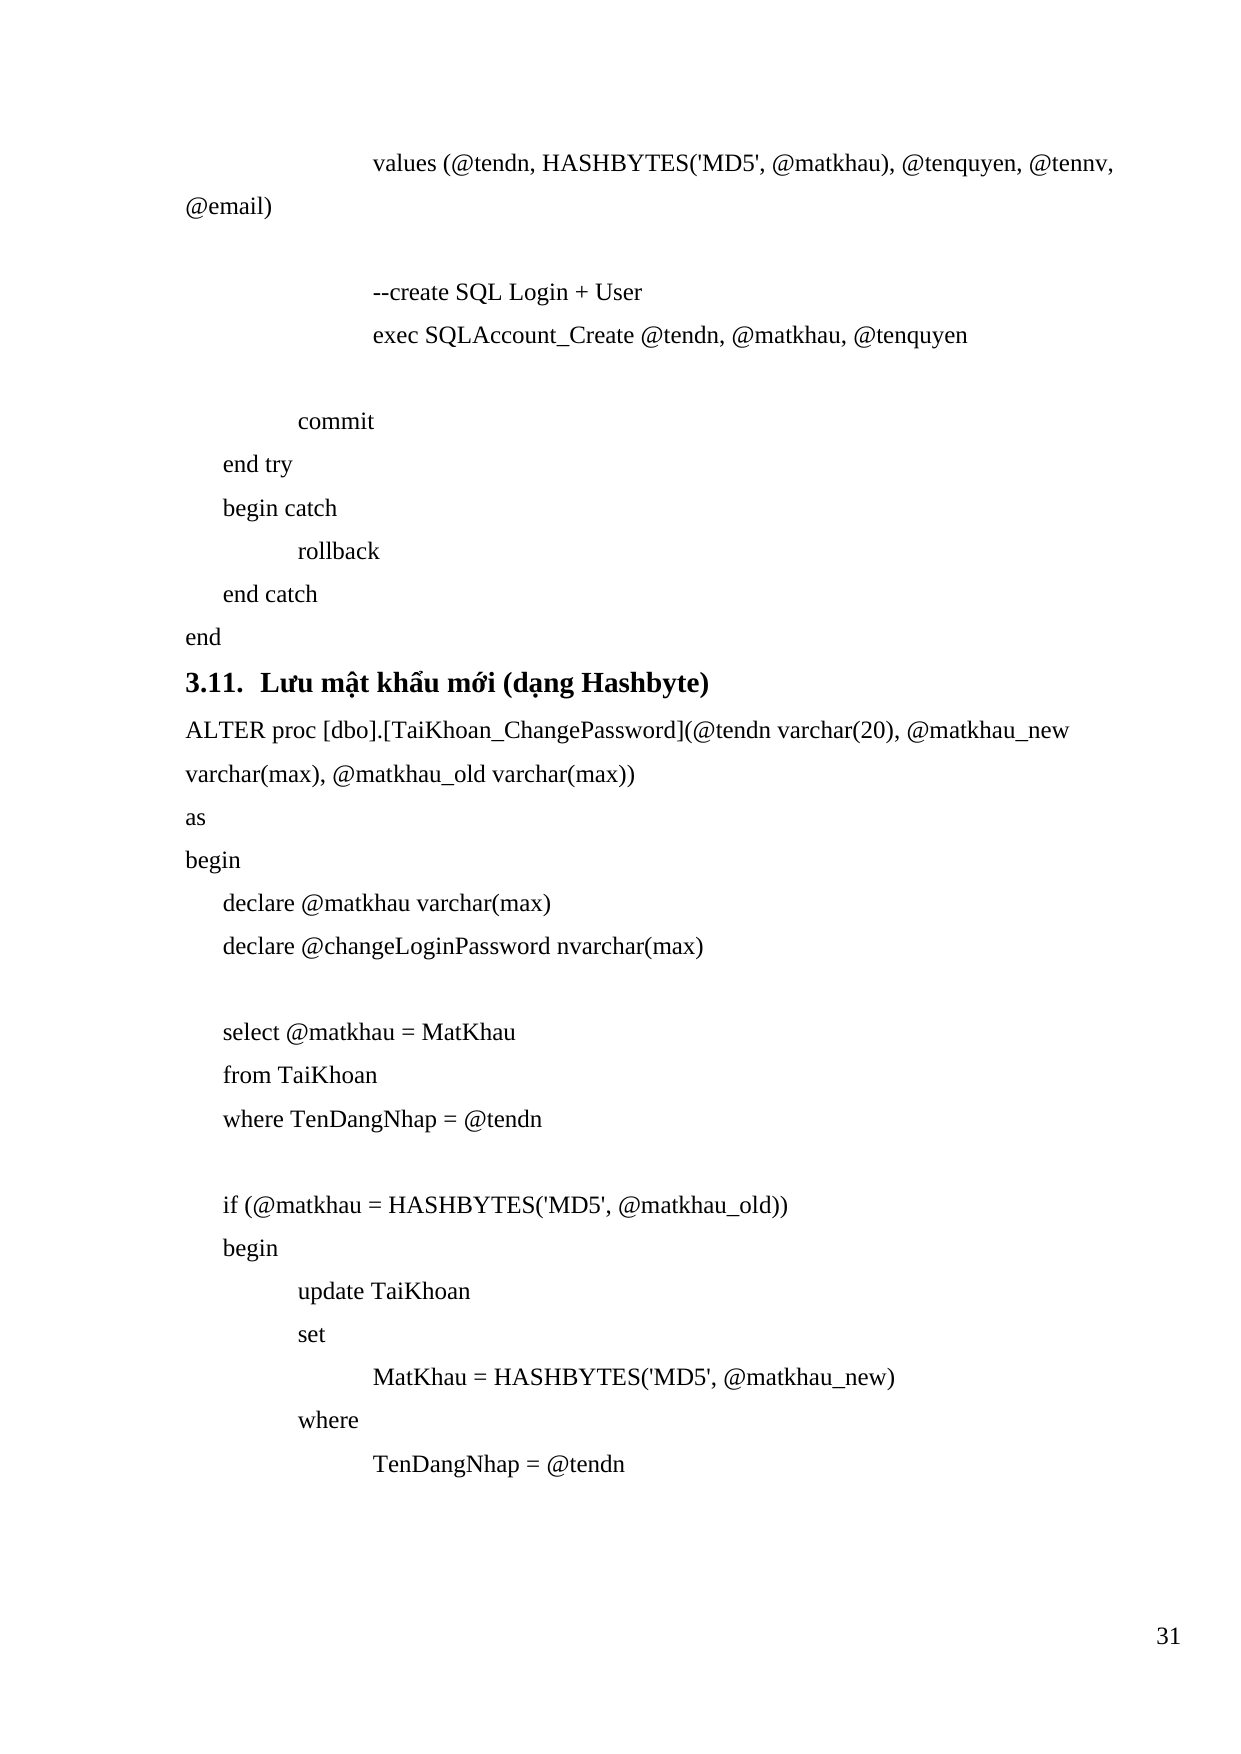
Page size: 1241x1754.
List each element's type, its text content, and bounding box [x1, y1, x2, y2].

text rollback [185, 536, 1181, 564]
text from TaiKhoan [185, 1061, 1181, 1089]
text values (@tendn, HASHBYTES('MD5', @matkhau), @tenquyen, @tennv, @email) [185, 148, 1181, 219]
text select @matkhau = MatKhau [185, 1017, 1181, 1046]
text end [185, 622, 1181, 651]
text declare @changeLoginPassword nvarchar(max) [185, 931, 1181, 960]
text declare @matkhau varchar(max) [185, 888, 1181, 917]
subtitle Lưu mật khẩu mới (dạng Hashbyte) [185, 665, 1181, 699]
text TenDangNhap = @tendn [185, 1449, 1181, 1477]
text begin catch [185, 493, 1181, 521]
text MatKhau = HASHBYTES('MD5', @matkhau_new) [185, 1362, 1181, 1391]
text where [185, 1406, 1181, 1434]
text ALTER proc [dbo].[TaiKhoan_ChangePassword](@tendn varchar(20), @matkhau_new varchar(max), @matkhau_old varchar(max)) [185, 716, 1181, 787]
text commit [185, 406, 1181, 435]
text begin [185, 845, 1181, 874]
text update TaiKhoan [185, 1276, 1181, 1305]
text begin [185, 1233, 1181, 1262]
text as [185, 802, 1181, 831]
text exec SQLAccount_Create @tendn, @matkhau, @tenquyen [185, 320, 1181, 349]
text --create SQL Login + User [185, 277, 1181, 306]
text end catch [185, 579, 1181, 608]
text if (@matkhau = HASHBYTES('MD5', @matkhau_old)) [185, 1190, 1181, 1219]
text where TenDangNhap = @tendn [185, 1104, 1181, 1132]
text set [185, 1319, 1181, 1348]
text end try [185, 449, 1181, 478]
